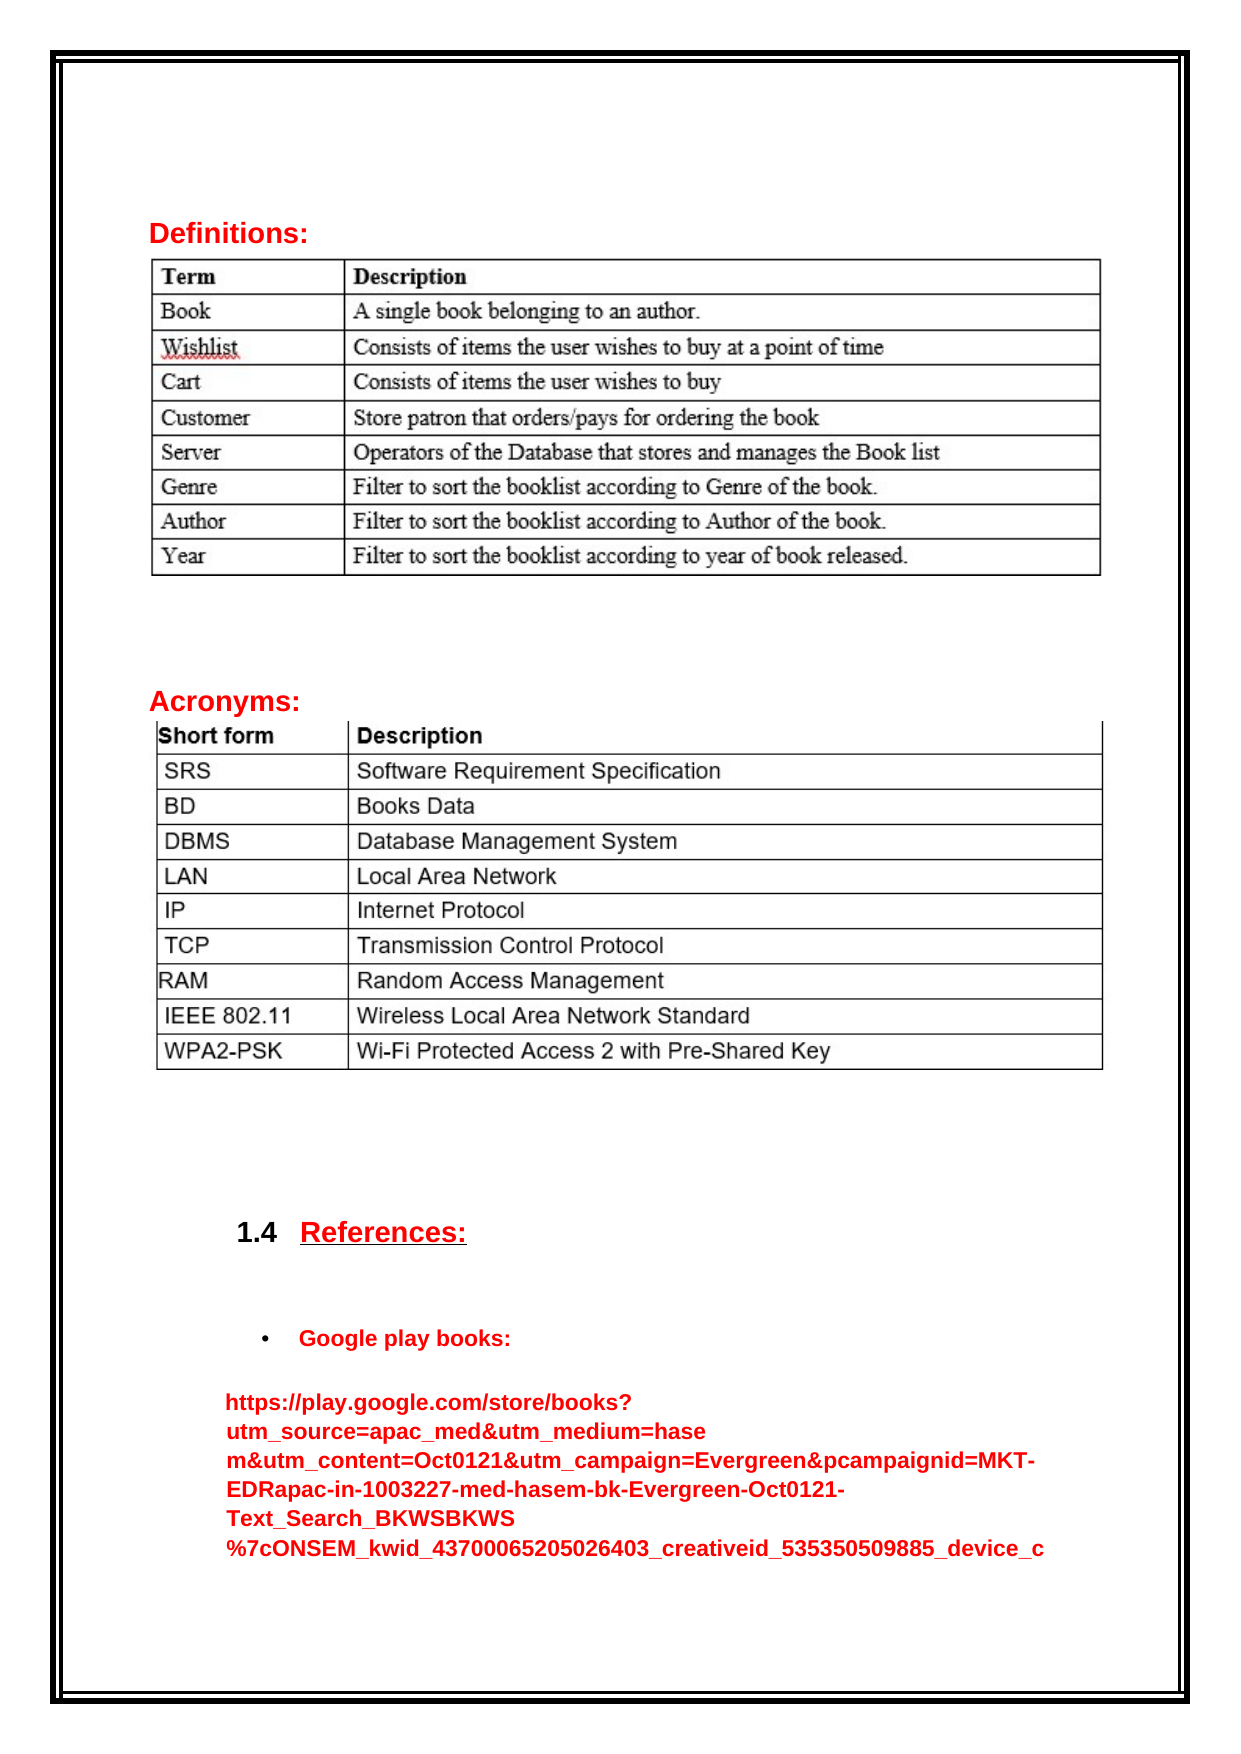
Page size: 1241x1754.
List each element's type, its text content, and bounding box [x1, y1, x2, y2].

list References: [236, 1214, 1090, 1248]
picture [150, 256, 1105, 576]
list Google play books: [261, 1325, 1090, 1351]
text Definitions: [148, 217, 1090, 250]
picture [149, 721, 1112, 1070]
text https://play.google.com/store/books?utm_source=apac_med&utm_medium=hase m&utm_content=Oct0121&utm_campaign=Evergreen&pcampaignid=MKT-EDRapac-in-1003227-med-hasem-bk-Evergreen-Oct0121-Text_Search_BKWSBKWS%7cONSEM_kwid_43700065205026403_creativeid_535350509885_device_c [225, 1389, 1090, 1561]
